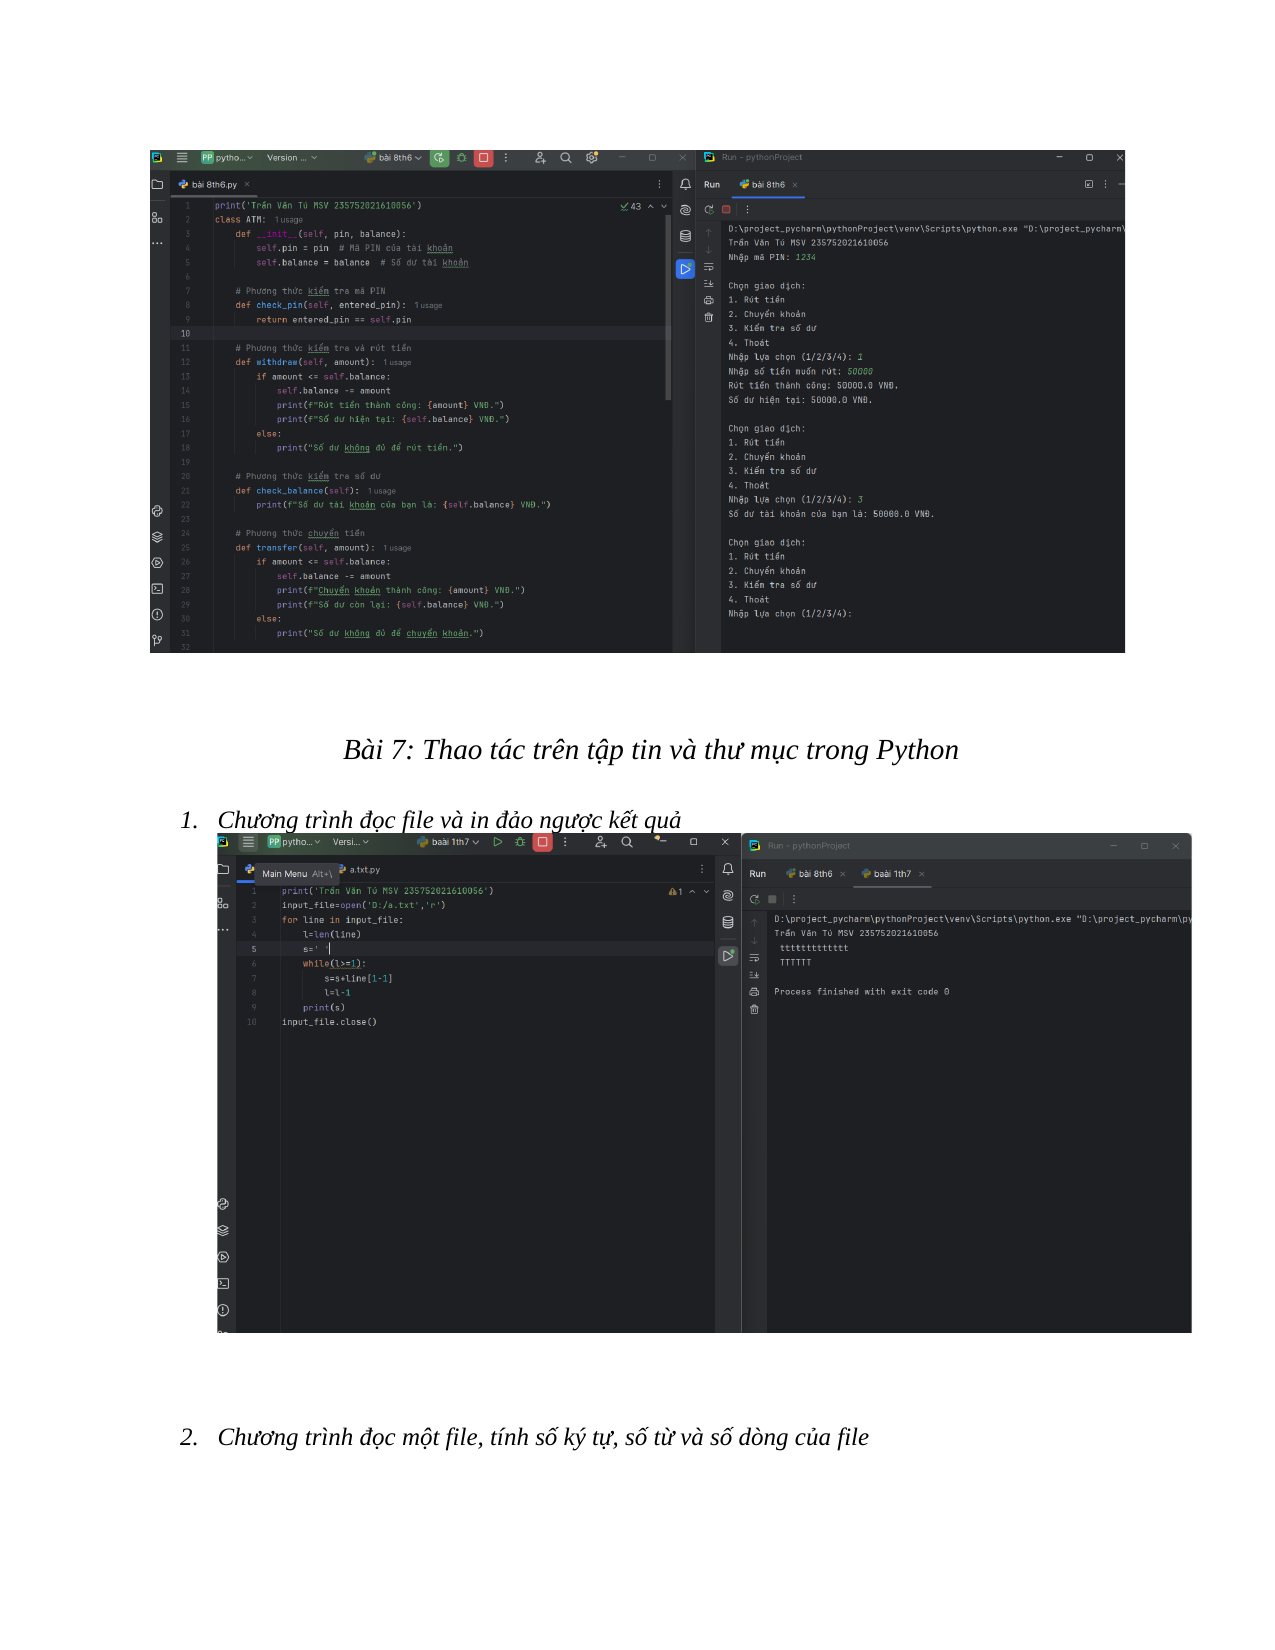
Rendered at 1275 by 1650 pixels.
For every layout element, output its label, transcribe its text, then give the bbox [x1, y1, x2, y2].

subtitle Chương trình đọc một file, tính số ký tự, số từ và số dòng của file [180, 1422, 1125, 1451]
picture [217, 833, 1193, 1333]
subtitle Chương trình đọc file và in đảo ngược kết quả [180, 805, 1125, 834]
picture [150, 150, 1125, 653]
subtitle Bài 7: Thao tác trên tập tin và thư mục trong Python [180, 732, 1125, 765]
